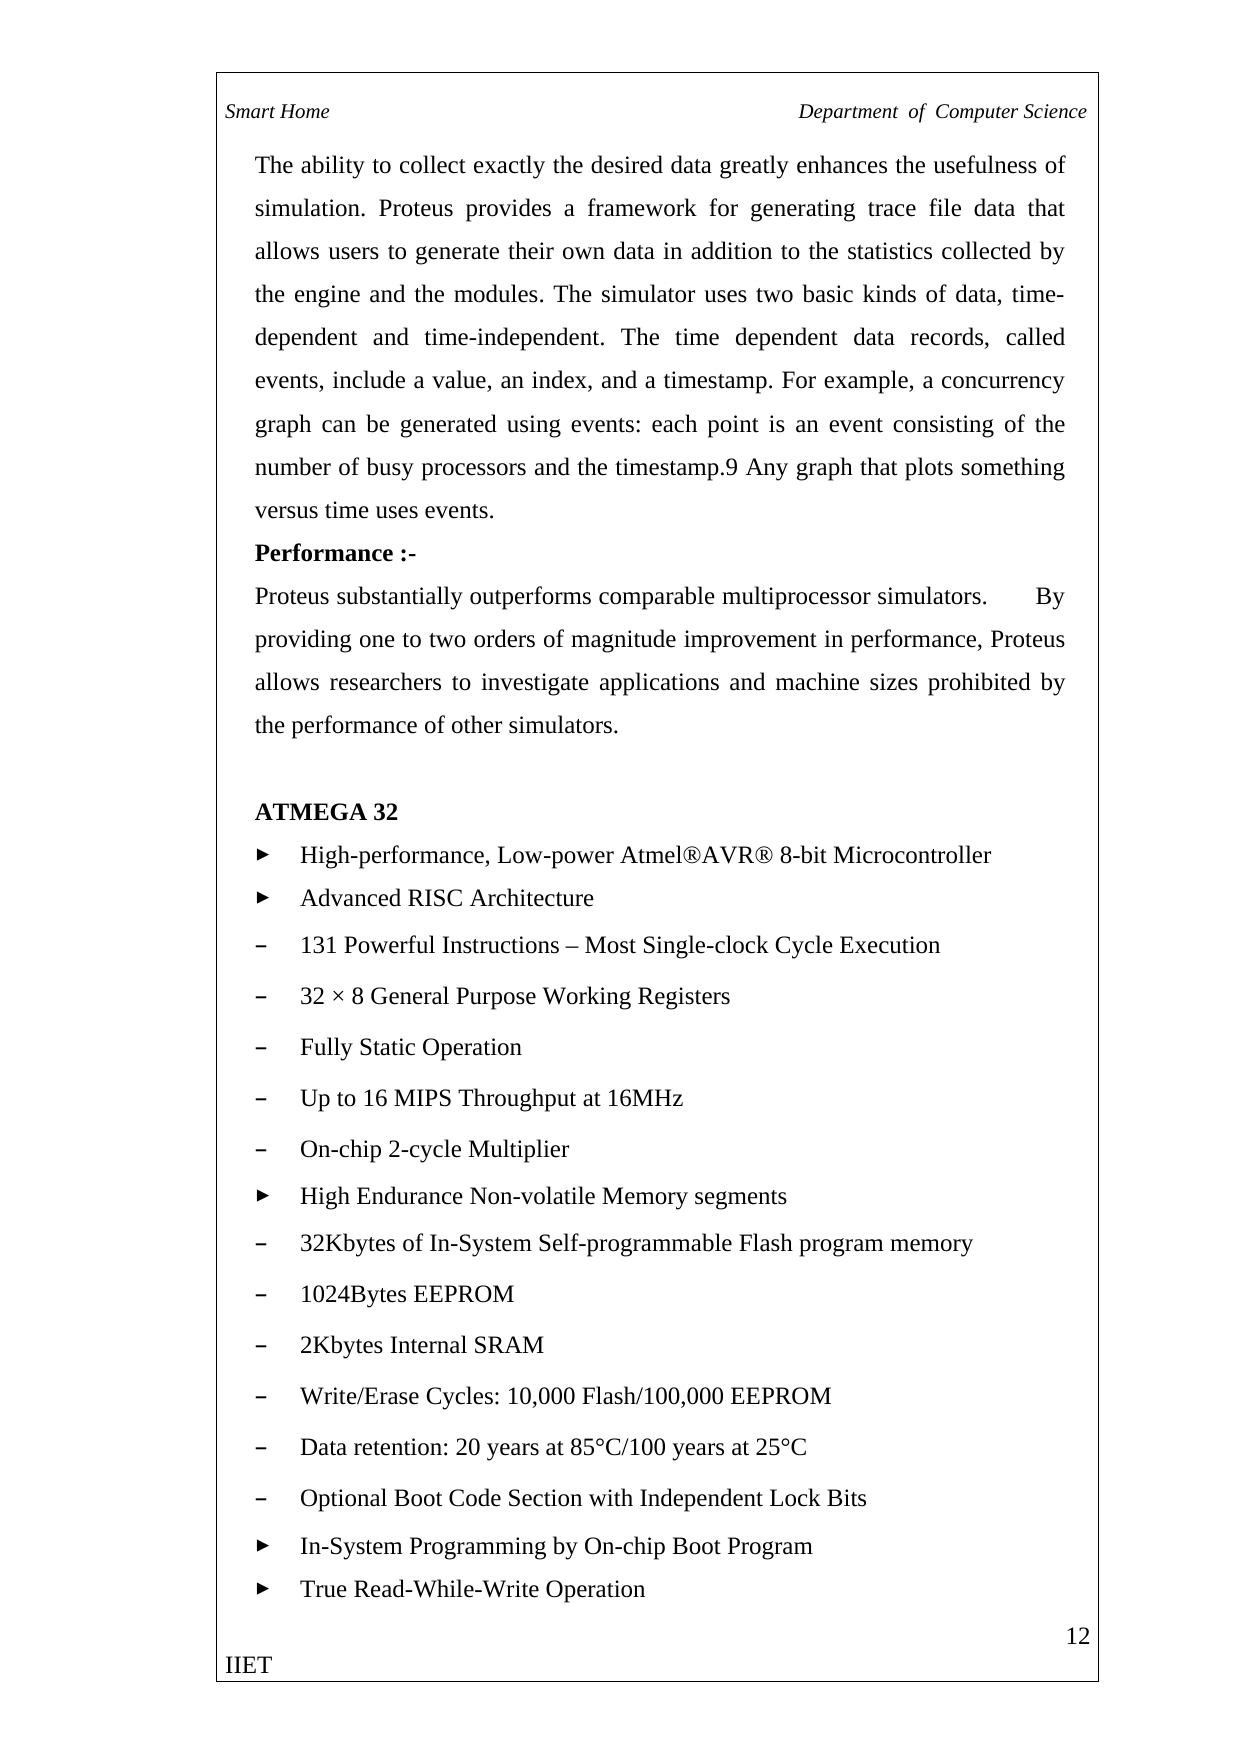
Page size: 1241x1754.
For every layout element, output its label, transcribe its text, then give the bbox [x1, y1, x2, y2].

list Fully Static Operation [254, 1028, 1066, 1062]
list In-System Programming by On-chip Boot Program [254, 1531, 1066, 1559]
list 2Kbytes Internal SRAM [254, 1327, 1066, 1361]
list Up to 16 MIPS Throughput at 16MHz [254, 1079, 1066, 1113]
text Proteus substantially outperforms comparable multiprocessor simulators. By providing one to two orders of magnitude improvement in performance, Proteus allows researchers to investigate applications and machine sizes prohibited by the performance of other simulators. [254, 581, 1066, 739]
list 32 × 8 General Purpose Working Registers [254, 977, 1066, 1011]
text The ability to collect exactly the desired data greatly enhances the usefulness of simulation. Proteus provides a framework for generating trace file data that allows users to generate their own data in addition to the statistics collected by the engine and the modules. The simulator uses two basic kinds of data, time-dependent and time-independent. The time dependent data records, called events, include a value, an index, and a timestamp. For example, a concurrency graph can be generated using events: each point is an event consisting of the number of busy processors and the timestamp.9 Any graph that plots something versus time uses events. [254, 150, 1066, 524]
list 32Kbytes of In-System Self-programmable Flash program memory [254, 1224, 1066, 1259]
list High-performance, Low-power Atmel®AVR® 8-bit Microcontroller [254, 840, 1066, 869]
text ATMEGA 32 [254, 797, 1066, 826]
list Optional Boot Code Section with Independent Lock Bits [254, 1480, 1066, 1514]
list Advanced RISC Architecture [254, 883, 1066, 912]
list Write/Erase Cycles: 10,000 Flash/100,000 EEPROM [254, 1378, 1066, 1412]
list On-chip 2-cycle Multiplier [254, 1130, 1066, 1164]
list High Endurance Non-volatile Memory segments [254, 1181, 1066, 1210]
list Data retention: 20 years at 85°C/100 years at 25°C [254, 1429, 1066, 1463]
text Performance :- [254, 538, 1066, 567]
list 1024Bytes EEPROM [254, 1276, 1066, 1310]
list True Read-While-Write Operation [254, 1574, 1066, 1603]
list 131 Powerful Instructions – Most Single-clock Cycle Execution [254, 926, 1066, 960]
